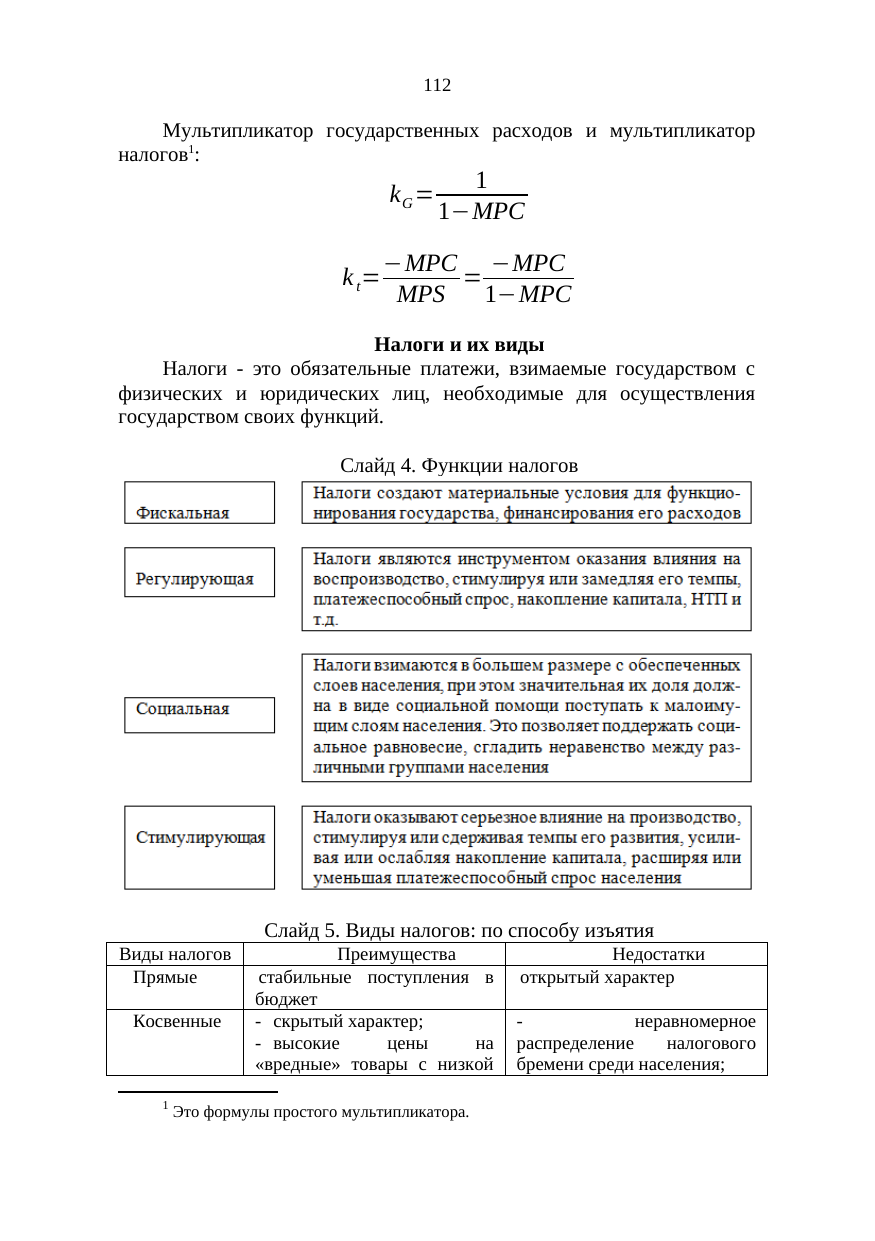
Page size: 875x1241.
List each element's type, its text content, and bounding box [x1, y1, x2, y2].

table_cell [506, 1010, 767, 1075]
list Мультипликатор государственных расходов и мультипликатор налогов: [118, 118, 756, 166]
text Налоги - это обязательные платежи, взимаемые государством с физических и юридических лиц, необходимые для осуществления государством своих функций. [118, 356, 756, 428]
table_cell открытый характер [506, 966, 767, 1009]
table_header Преимущества [244, 943, 505, 965]
table_cell Косвенные [107, 1010, 243, 1075]
table_header Недостатки [506, 943, 767, 965]
table_cell Прямые [107, 966, 243, 1009]
text Слайд 4. Функции налогов [118, 453, 756, 476]
table_cell стабильные поступления в бюджет [244, 966, 505, 1009]
picture [118, 476, 757, 895]
text Слайд 5. Виды налогов: по способу изъятия [162, 918, 756, 942]
text Налоги и их виды [162, 332, 756, 356]
table_header Виды налогов [107, 943, 243, 965]
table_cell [244, 1010, 505, 1075]
